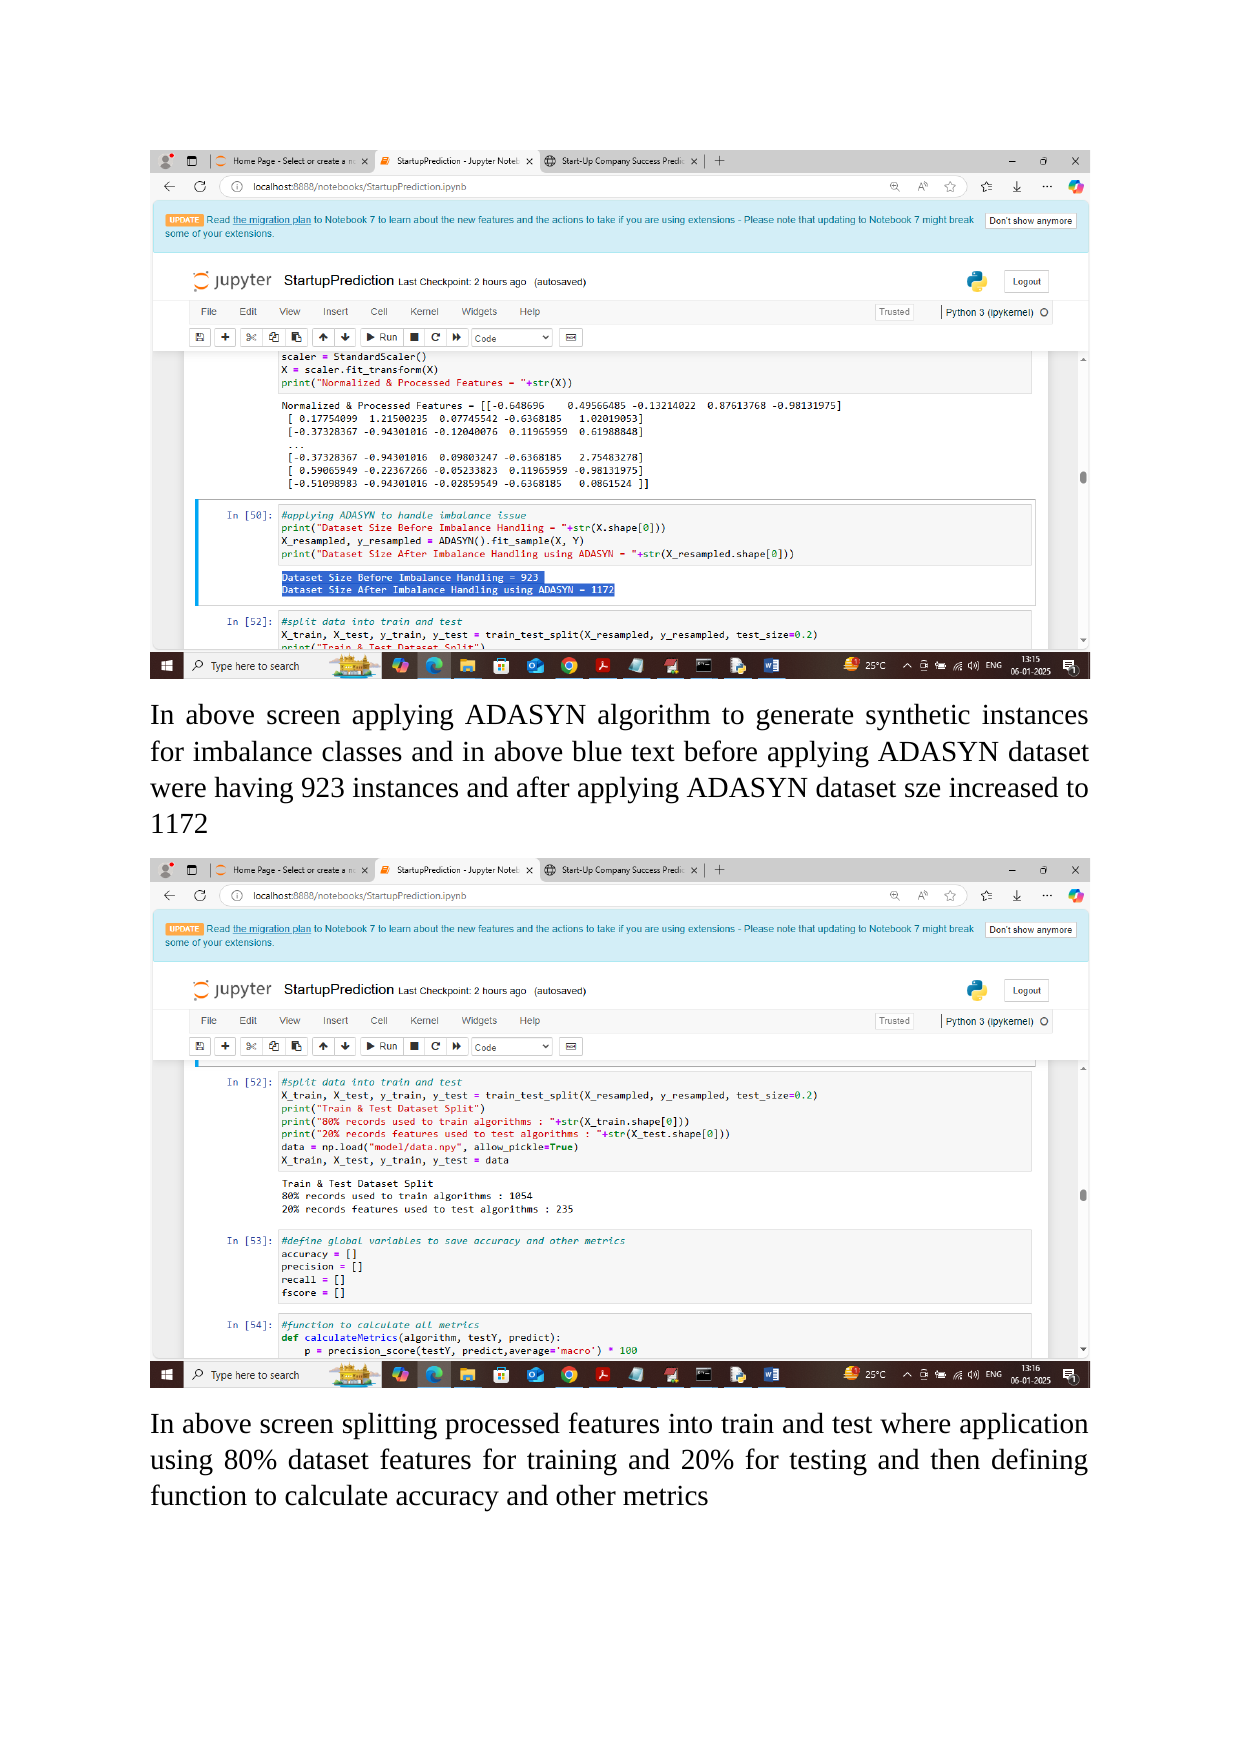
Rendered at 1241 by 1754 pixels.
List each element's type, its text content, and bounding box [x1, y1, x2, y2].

text In above screen applying ADASYN algorithm to generate synthetic instances for imbalance classes and in above blue text before applying ADASYN dataset were having 923 instances and after applying ADASYN dataset sze increased to 1172 [150, 697, 1090, 839]
picture [150, 858, 1091, 1388]
text In above screen splitting processed features into train and test where application using 80% dataset features for training and 20% for testing and then defining function to calculate accuracy and other metrics [150, 1406, 1090, 1512]
picture [150, 150, 1091, 679]
